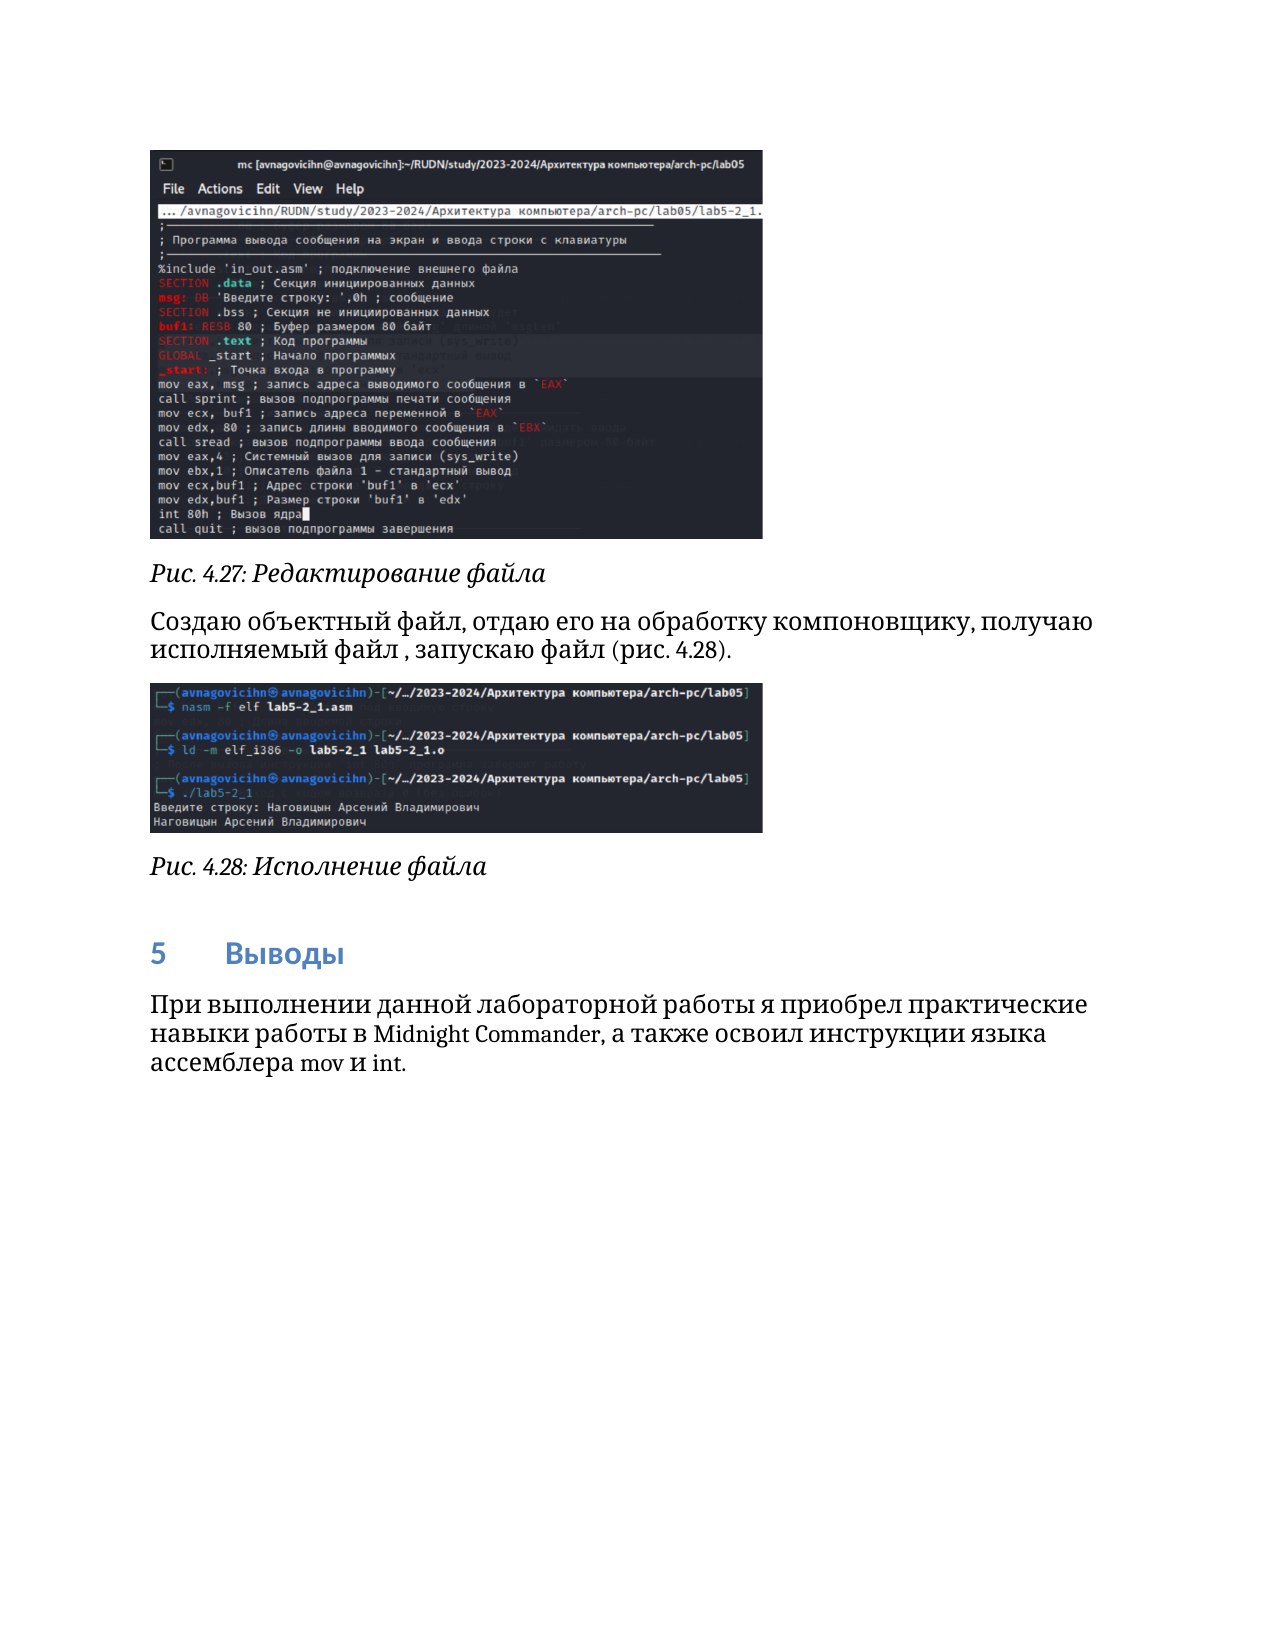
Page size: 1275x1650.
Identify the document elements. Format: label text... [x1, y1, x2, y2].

text Создаю объектный файл, отдаю его на обработку компоновщику, получаю исполняемый файл , запускаю файл (рис. 4.28). [150, 607, 1125, 665]
text При выполнении данной лабораторной работы я приобрел практические навыки работы в Midnight Commander, а также освоил инструкции языка ассемблера mov и int. [150, 991, 1125, 1078]
subtitle 5 Выводы [150, 932, 1125, 973]
picture [150, 683, 763, 833]
picture [150, 150, 763, 539]
text Рис. 4.28: Исполнение файла [150, 853, 1125, 882]
text Рис. 4.27: Редактирование файла [150, 560, 1125, 589]
